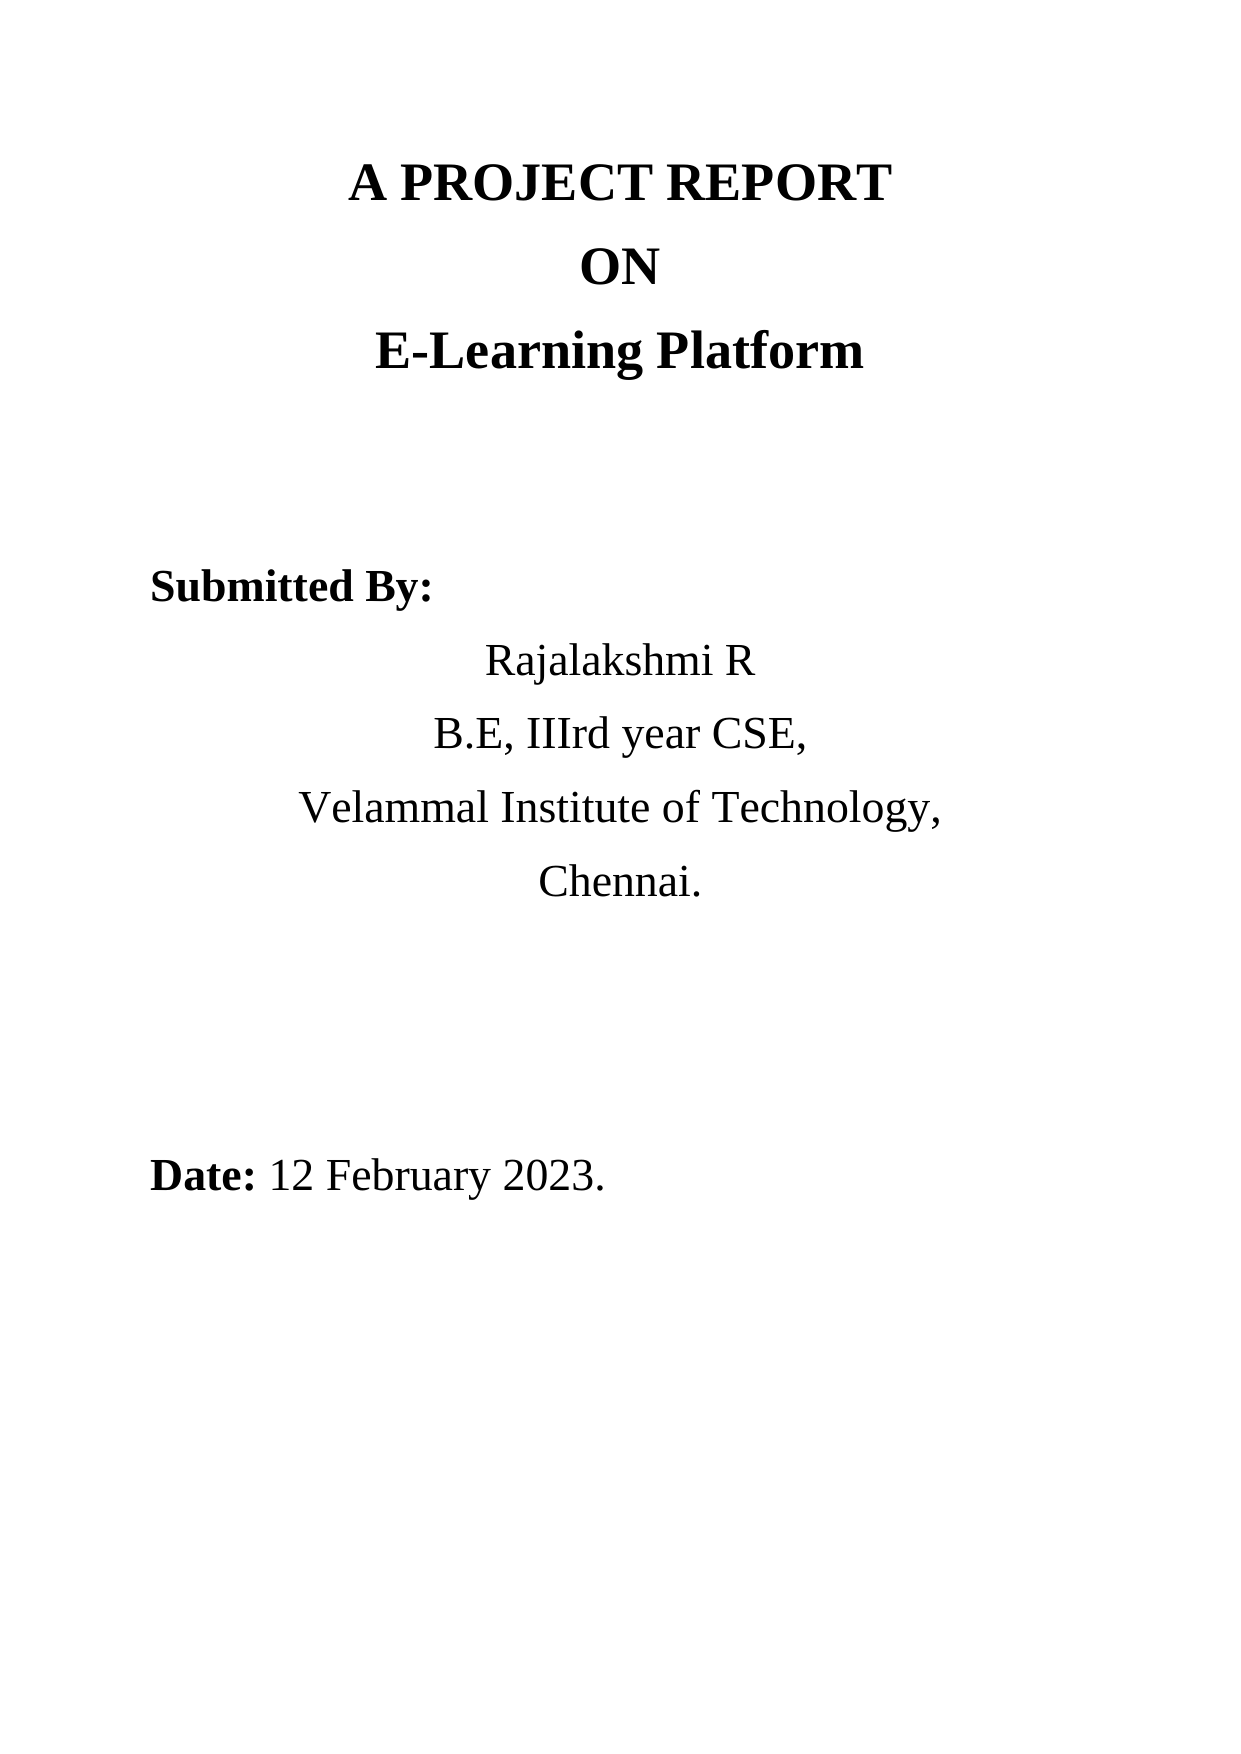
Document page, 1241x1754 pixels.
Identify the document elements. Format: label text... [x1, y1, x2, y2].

text Chennai. [150, 853, 1090, 906]
text A PROJECT REPORT [150, 150, 1090, 212]
text Date: 12 February 2023. [150, 1147, 1090, 1200]
text B.E, IIIrd year CSE, [150, 706, 1090, 759]
text ON [150, 234, 1090, 296]
text Rajalakshmi R [150, 632, 1090, 685]
text Velammal Institute of Technology, [150, 779, 1090, 832]
text Submitted By: [150, 559, 1090, 612]
text E-Learning Platform [150, 318, 1090, 380]
